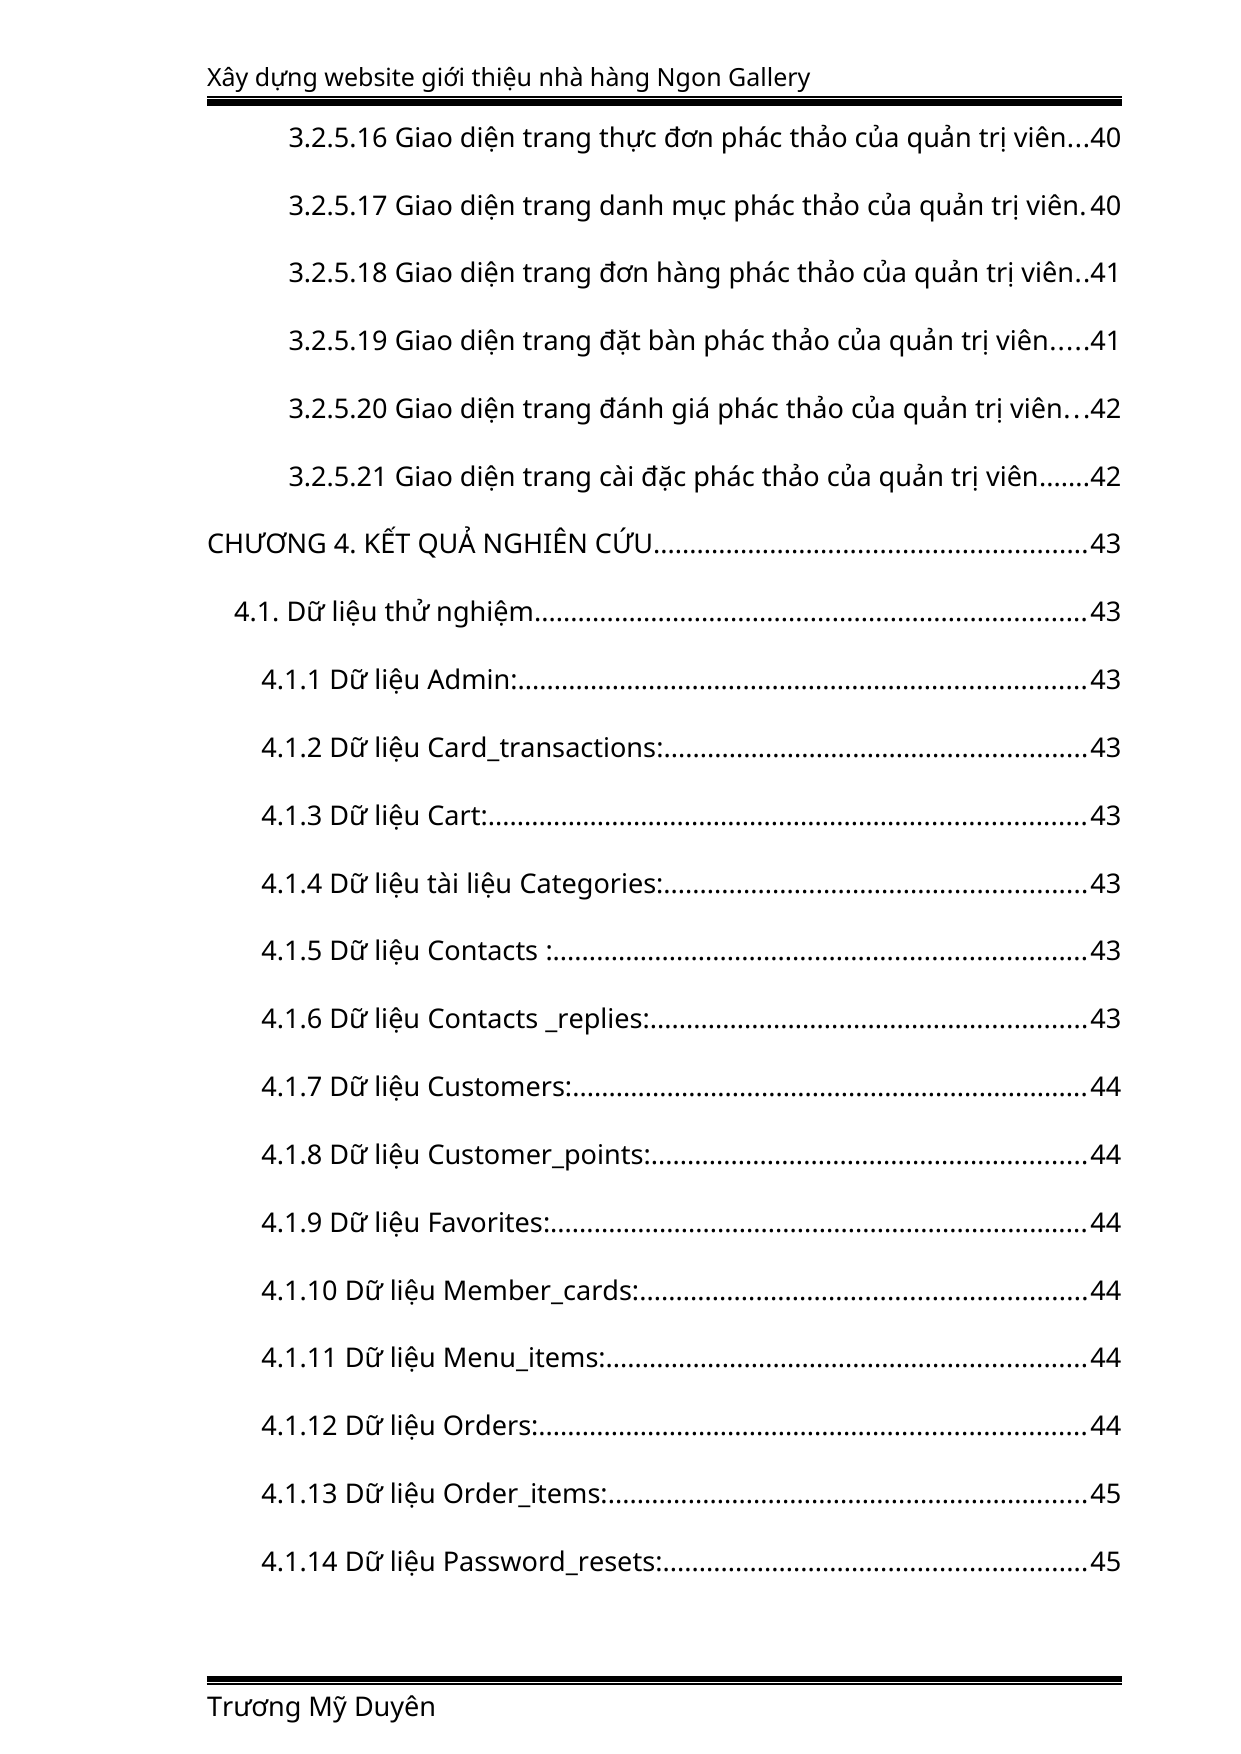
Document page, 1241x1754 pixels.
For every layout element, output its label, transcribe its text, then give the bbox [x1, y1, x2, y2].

text 4.1.2 Dữ liệu Card_transactions: 43 [261, 728, 1122, 765]
text 4.1.12 Dữ liệu Orders: 44 [261, 1407, 1122, 1443]
text 4.1.10 Dữ liệu Member_cards: 44 [261, 1271, 1122, 1308]
text 3.2.5.20 Giao diện trang đánh giá phác thảo của quản trị viên 42 [288, 389, 1122, 426]
text 4.1.8 Dữ liệu Customer_points: 44 [261, 1135, 1122, 1172]
text 3.2.5.21 Giao diện trang cài đặc phác thảo của quản trị viên 42 [288, 457, 1122, 494]
text 4.1.4 Dữ liệu tài liệu Categories: 43 [261, 864, 1122, 901]
text CHƯƠNG 4. KẾT QUẢ NGHIÊN CỨU 43 [207, 525, 1122, 562]
text 4.1.3 Dữ liệu Cart: 43 [261, 796, 1122, 833]
text 3.2.5.16 Giao diện trang thực đơn phác thảo của quản trị viên 40 [288, 118, 1122, 155]
text 4.1. Dữ liệu thử nghiệm 43 [234, 593, 1122, 630]
text 3.2.5.18 Giao diện trang đơn hàng phác thảo của quản trị viên 41 [288, 254, 1122, 291]
text 4.1.7 Dữ liệu Customers: 44 [261, 1067, 1122, 1104]
text 4.1.6 Dữ liệu Contacts _replies: 43 [261, 1000, 1122, 1037]
text 4.1.9 Dữ liệu Favorites: 44 [261, 1203, 1122, 1240]
text 4.1.14 Dữ liệu Password_resets: 45 [261, 1542, 1122, 1579]
text 4.1.11 Dữ liệu Menu_items: 44 [261, 1339, 1122, 1376]
text 4.1.13 Dữ liệu Order_items: 45 [261, 1474, 1122, 1511]
text 4.1.5 Dữ liệu Contacts : 43 [261, 932, 1122, 969]
text 3.2.5.17 Giao diện trang danh mục phác thảo của quản trị viên 40 [288, 186, 1122, 223]
text 4.1.1 Dữ liệu Admin: 43 [261, 661, 1122, 697]
text 3.2.5.19 Giao diện trang đặt bàn phác thảo của quản trị viên 41 [288, 322, 1122, 358]
